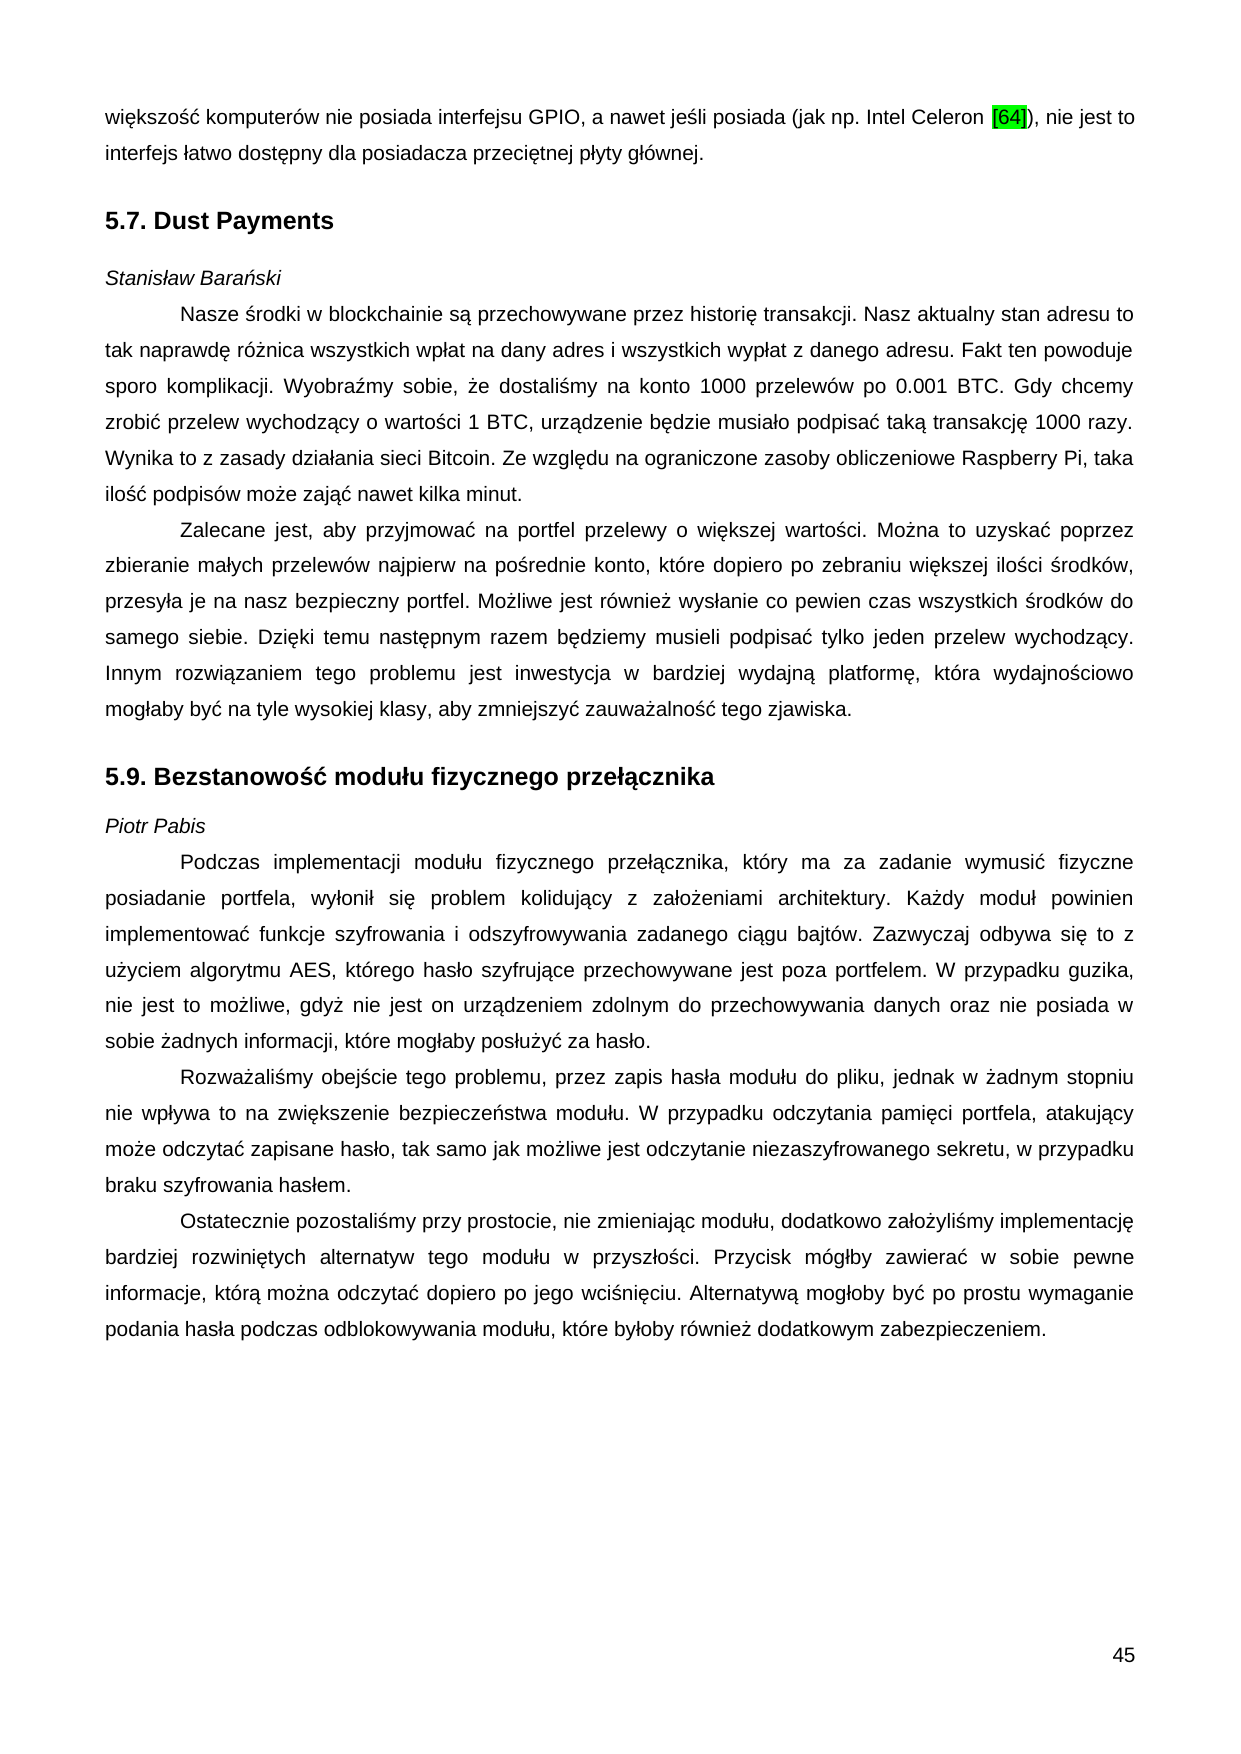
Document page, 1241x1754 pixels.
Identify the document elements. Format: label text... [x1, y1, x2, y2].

text Nasze środki w blockchainie są przechowywane przez historię transakcji. Nasz aktualny stan adresu to tak naprawdę różnica wszystkich wpłat na dany adres i wszystkich wypłat z danego adresu. Fakt ten powoduje sporo komplikacji. Wyobraźmy sobie, że dostaliśmy na konto 1000 przelewów po 0.001 BTC. Gdy chcemy zrobić przelew wychodzący o wartości 1 BTC, urządzenie będzie musiało podpisać taką transakcję 1000 razy. Wynika to z zasady działania sieci Bitcoin. Ze względu na ograniczone zasoby obliczeniowe Raspberry Pi, taka ilość podpisów może zająć nawet kilka minut. [105, 302, 1135, 505]
text Ostatecznie pozostaliśmy przy prostocie, nie zmieniając modułu, dodatkowo założyliśmy implementację bardziej rozwiniętych alternatyw tego modułu w przyszłości. Przycisk mógłby zawierać w sobie pewne informacje, którą można odczytać dopiero po jego wciśnięciu. Alternatywą mogłoby być po prostu wymaganie podania hasła podczas odblokowywania modułu, które byłoby również dodatkowym zabezpieczeniem. [105, 1209, 1135, 1341]
text Stanisław Barański [105, 266, 1135, 290]
text Podczas implementacji modułu fizycznego przełącznika, który ma za zadanie wymusić fizyczne posiadanie portfela, wyłonił się problem kolidujący z założeniami architektury. Każdy moduł powinien implementować funkcje szyfrowania i odszyfrowywania zadanego ciągu bajtów. Zazwyczaj odbywa się to z użyciem algorytmu AES, którego hasło szyfrujące przechowywane jest poza portfelem. W przypadku guzika, nie jest to możliwe, gdyż nie jest on urządzeniem zdolnym do przechowywania danych oraz nie posiada w sobie żadnych informacji, które mogłaby posłużyć za hasło. [105, 849, 1135, 1053]
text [105, 105, 1135, 165]
text Rozważaliśmy obejście tego problemu, przez zapis hasła modułu do pliku, jednak w żadnym stopniu nie wpływa to na zwiększenie bezpieczeństwa modułu. W przypadku odczytania pamięci portfela, atakujący może odczytać zapisane hasło, tak samo jak możliwe jest odczytanie niezaszyfrowanego sekretu, w przypadku braku szyfrowania hasłem. [105, 1065, 1135, 1197]
text Zalecane jest, aby przyjmować na portfel przelewy o większej wartości. Można to uzyskać poprzez zbieranie małych przelewów najpierw na pośrednie konto, które dopiero po zebraniu większej ilości środków, przesyła je na nasz bezpieczny portfel. Możliwe jest również wysłanie co pewien czas wszystkich środków do samego siebie. Dzięki temu następnym razem będziemy musieli podpisać tylko jeden przelew wychodzący. Innym rozwiązaniem tego problemu jest inwestycja w bardziej wydajną platformę, która wydajnościowo mogłaby być na tyle wysokiej klasy, aby zmniejszyć zauważalność tego zjawiska. [105, 517, 1135, 721]
subtitle 5.7. Dust Payments [105, 206, 1135, 235]
text Piotr Pabis [105, 814, 1135, 838]
subtitle 5.9. Bezstanowość modułu fizycznego przełącznika [105, 762, 1135, 791]
